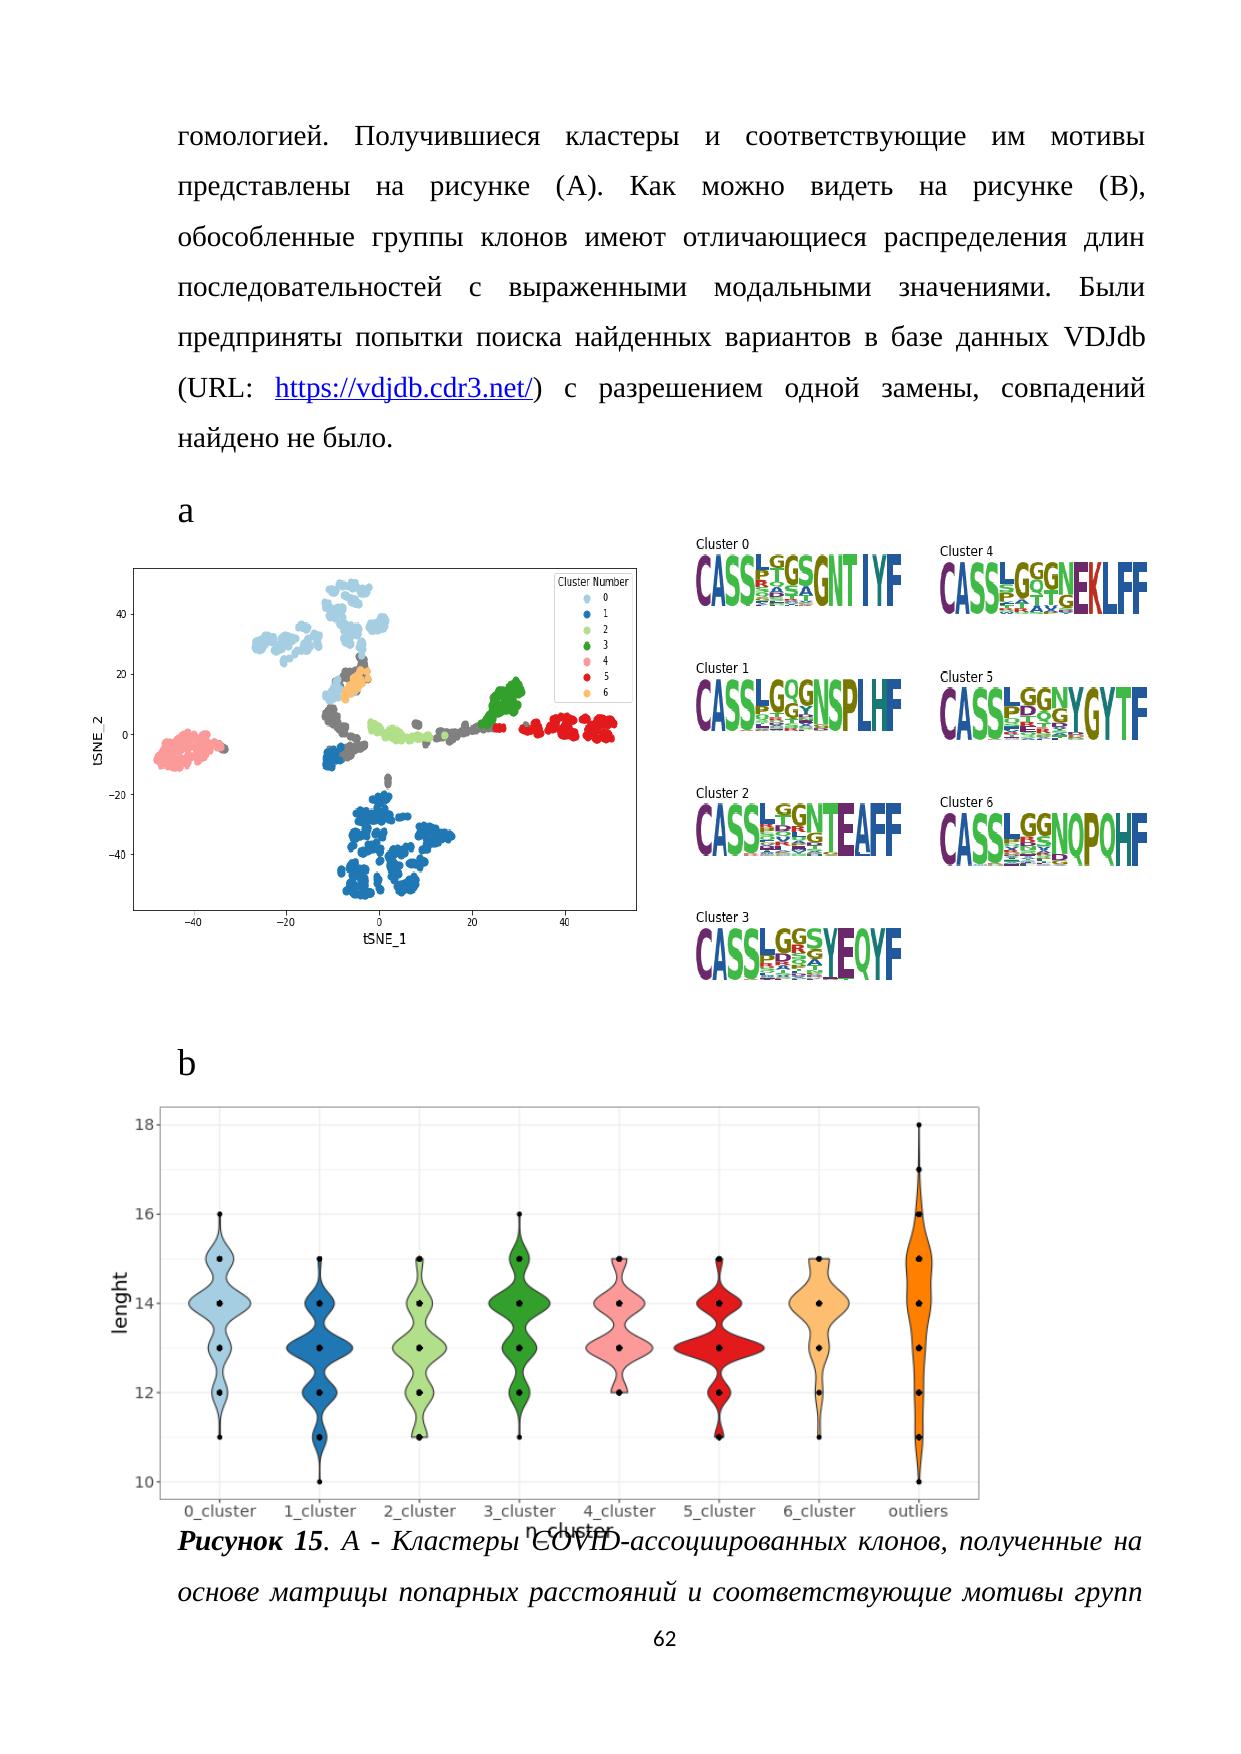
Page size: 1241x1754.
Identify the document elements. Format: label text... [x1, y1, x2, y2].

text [177, 118, 1146, 453]
text b [177, 1040, 1146, 1083]
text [177, 1523, 1146, 1607]
picture [107, 1102, 984, 1548]
text a [177, 487, 1146, 530]
picture [933, 524, 1153, 874]
picture [85, 561, 642, 955]
picture [689, 530, 907, 1010]
